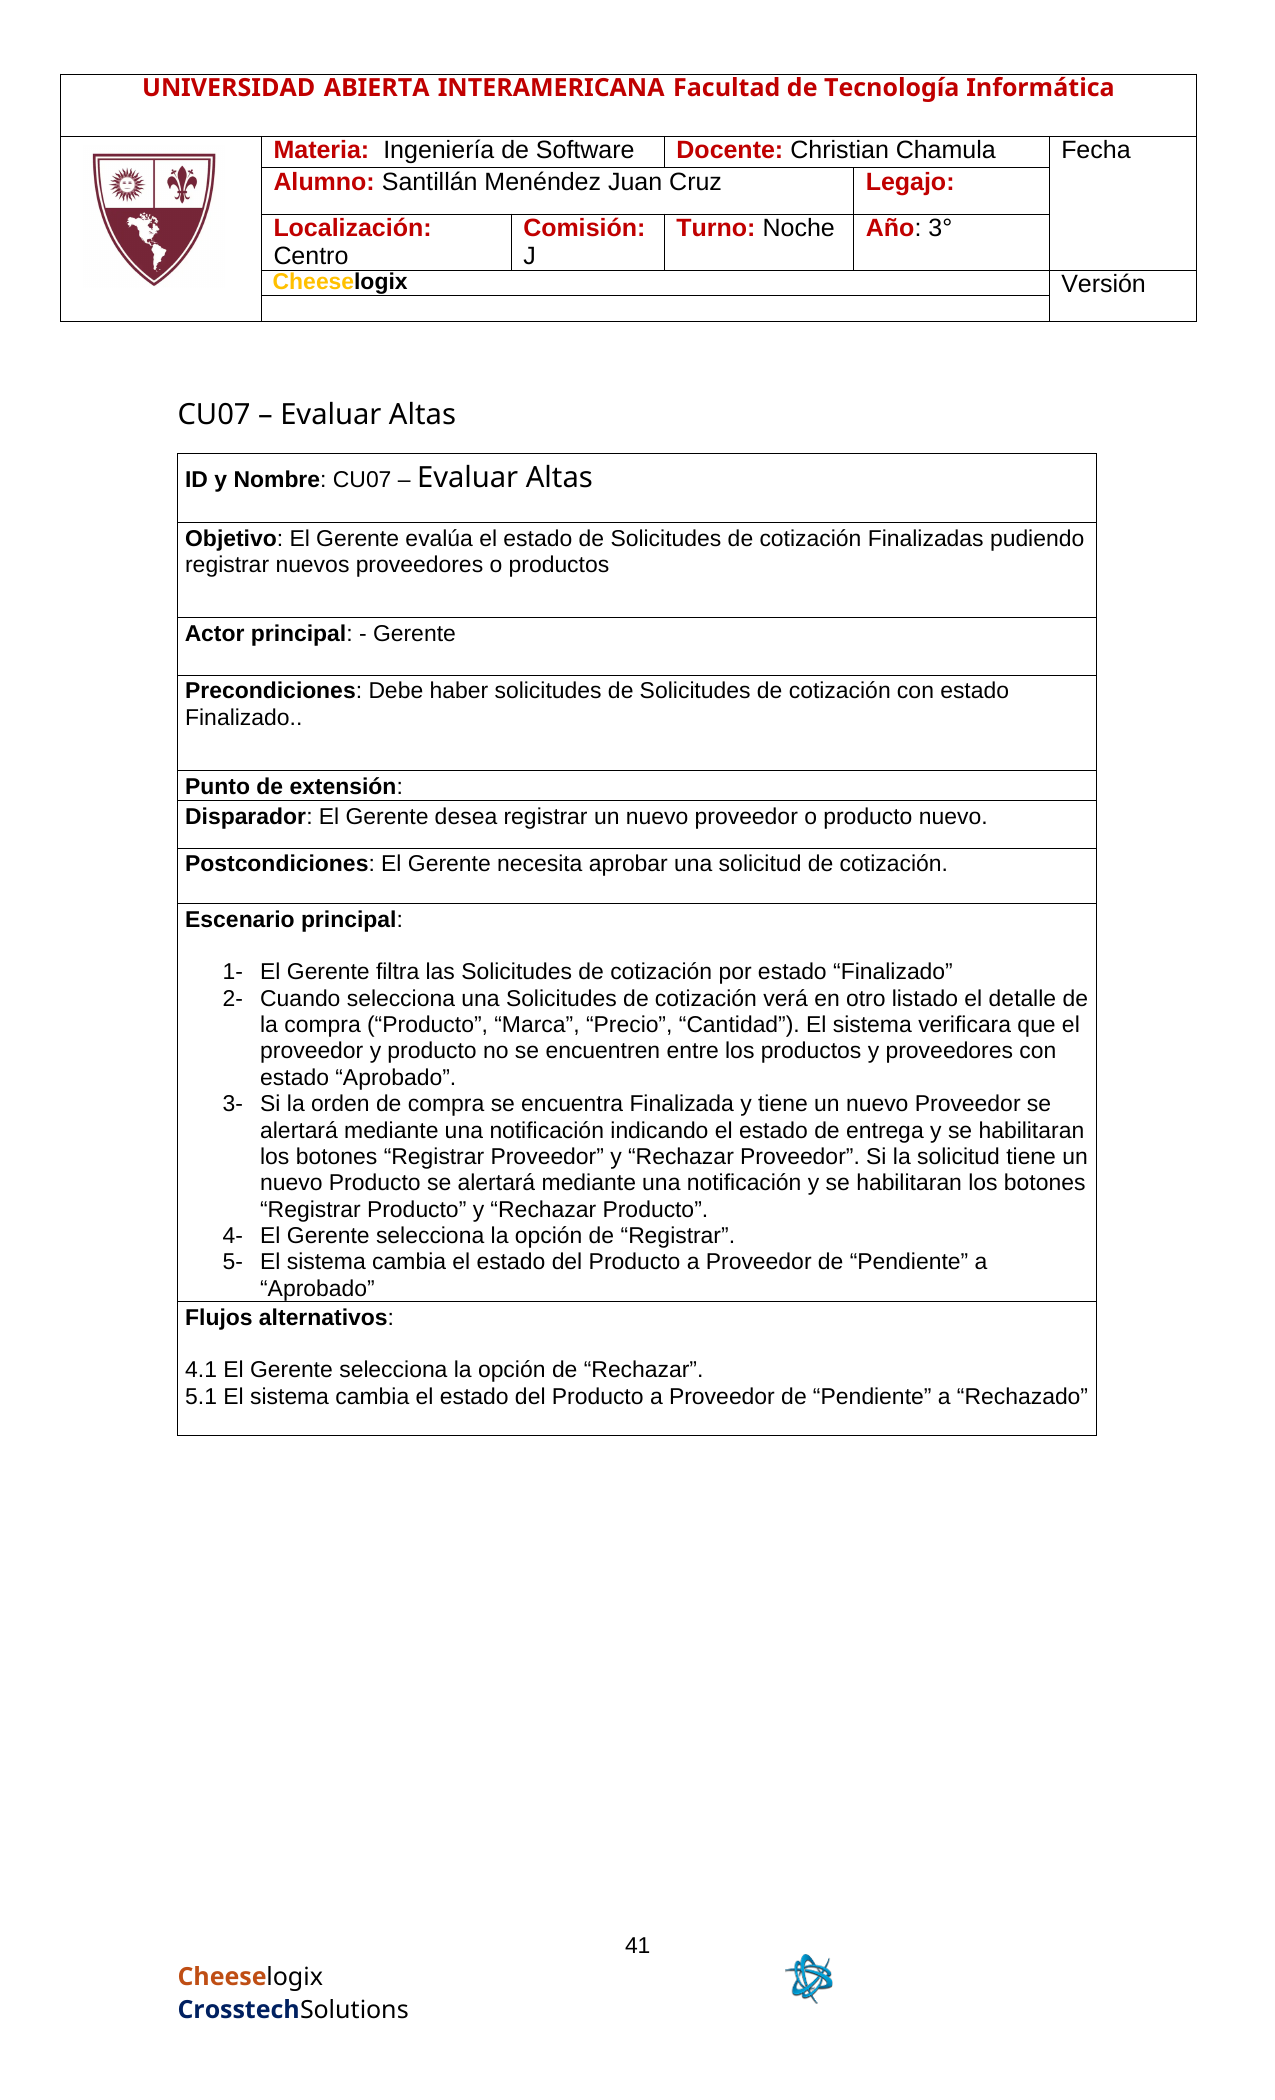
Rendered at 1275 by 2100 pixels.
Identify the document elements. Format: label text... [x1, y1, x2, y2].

picture [82, 145, 225, 288]
picture [798, 1971, 804, 1984]
table_cell Postcondiciones: El Gerente necesita aprobar una solicitud de cotización. [178, 849, 1096, 903]
table_cell Disparador: El Gerente desea registrar un nuevo proveedor o producto nuevo. [178, 801, 1096, 848]
text CU07 – Evaluar Altas [177, 394, 1098, 433]
table_cell Escenario principal: El Gerente filtra las Solicitudes de cotización por estado “Finalizado” Cuando selecciona una Solicitudes de cotización verá en otro listado el detalle de la compra (“Producto”, “Marca”, “Precio”, “Cantidad”). El sistema verificara que el proveedor y producto no se encuentren entre los productos y proveedores con estado “Aprobado”. Si la orden de compra se encuentra Finalizada y tiene un nuevo Proveedor se alertará mediante una notificación indicando el estado de entrega y se habilitaran los botones “Registrar Proveedor” y “Rechazar Proveedor”. Si la solicitud tiene un nuevo Producto se alertará mediante una notificación y se habilitaran los botones “Registrar Producto” y “Rechazar Producto”. El Gerente selecciona la opción de “Registrar”. El sistema cambia el estado del Producto a Proveedor de “Pendiente” a “Aprobado” [178, 904, 1096, 1301]
table_cell Flujos alternativos: 4.1 El Gerente selecciona la opción de “Rechazar”. 5.1 El sistema cambia el estado del Producto a Proveedor de “Pendiente” a “Rechazado” [178, 1302, 1096, 1435]
table_cell Precondiciones: Debe haber solicitudes de Solicitudes de cotización con estado Finalizado.. [178, 676, 1096, 770]
table_cell Punto de extensión: [178, 771, 1096, 800]
picture [805, 1961, 821, 1972]
picture [784, 1954, 833, 2004]
picture [810, 1977, 826, 1991]
table_cell Actor principal: - Gerente [178, 618, 1096, 675]
table_header ID y Nombre: CU07 – Evaluar Altas [178, 454, 1096, 522]
picture [805, 1972, 817, 1984]
picture [809, 1954, 833, 1979]
table_cell Objetivo: El Gerente evalúa el estado de Solicitudes de cotización Finalizadas pudiendo registrar nuevos proveedores o productos [178, 523, 1096, 617]
